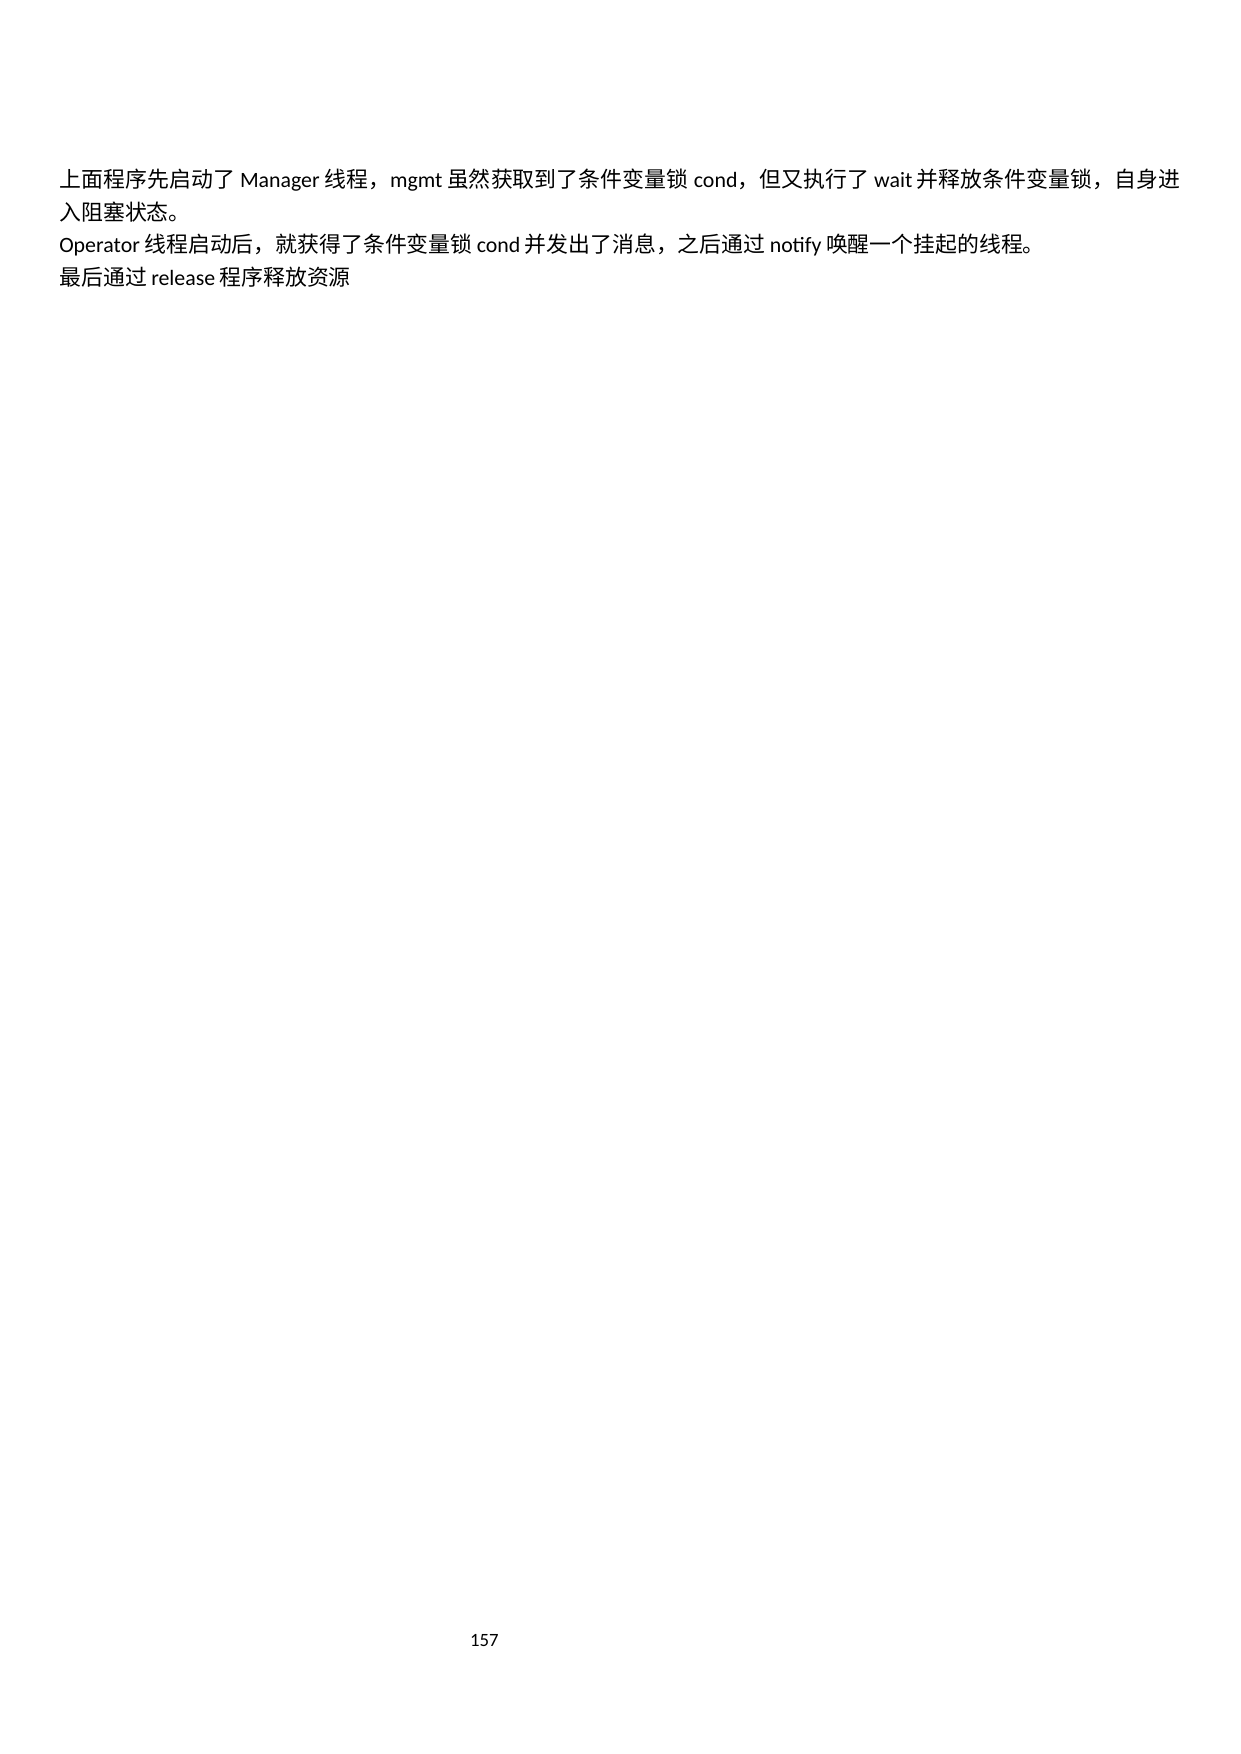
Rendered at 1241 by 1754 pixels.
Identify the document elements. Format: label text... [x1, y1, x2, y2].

text 最后通过release程序释放资源 [59, 259, 1181, 292]
text 上面程序先启动了Manager线程，mgmt虽然获取到了条件变量锁cond，但又执行了wait并释放条件变量锁，自身进入阻塞状态。 [59, 162, 1181, 227]
text Operator线程启动后，就获得了条件变量锁cond并发出了消息，之后通过notify唤醒一个挂起的线程。 [59, 227, 1181, 259]
